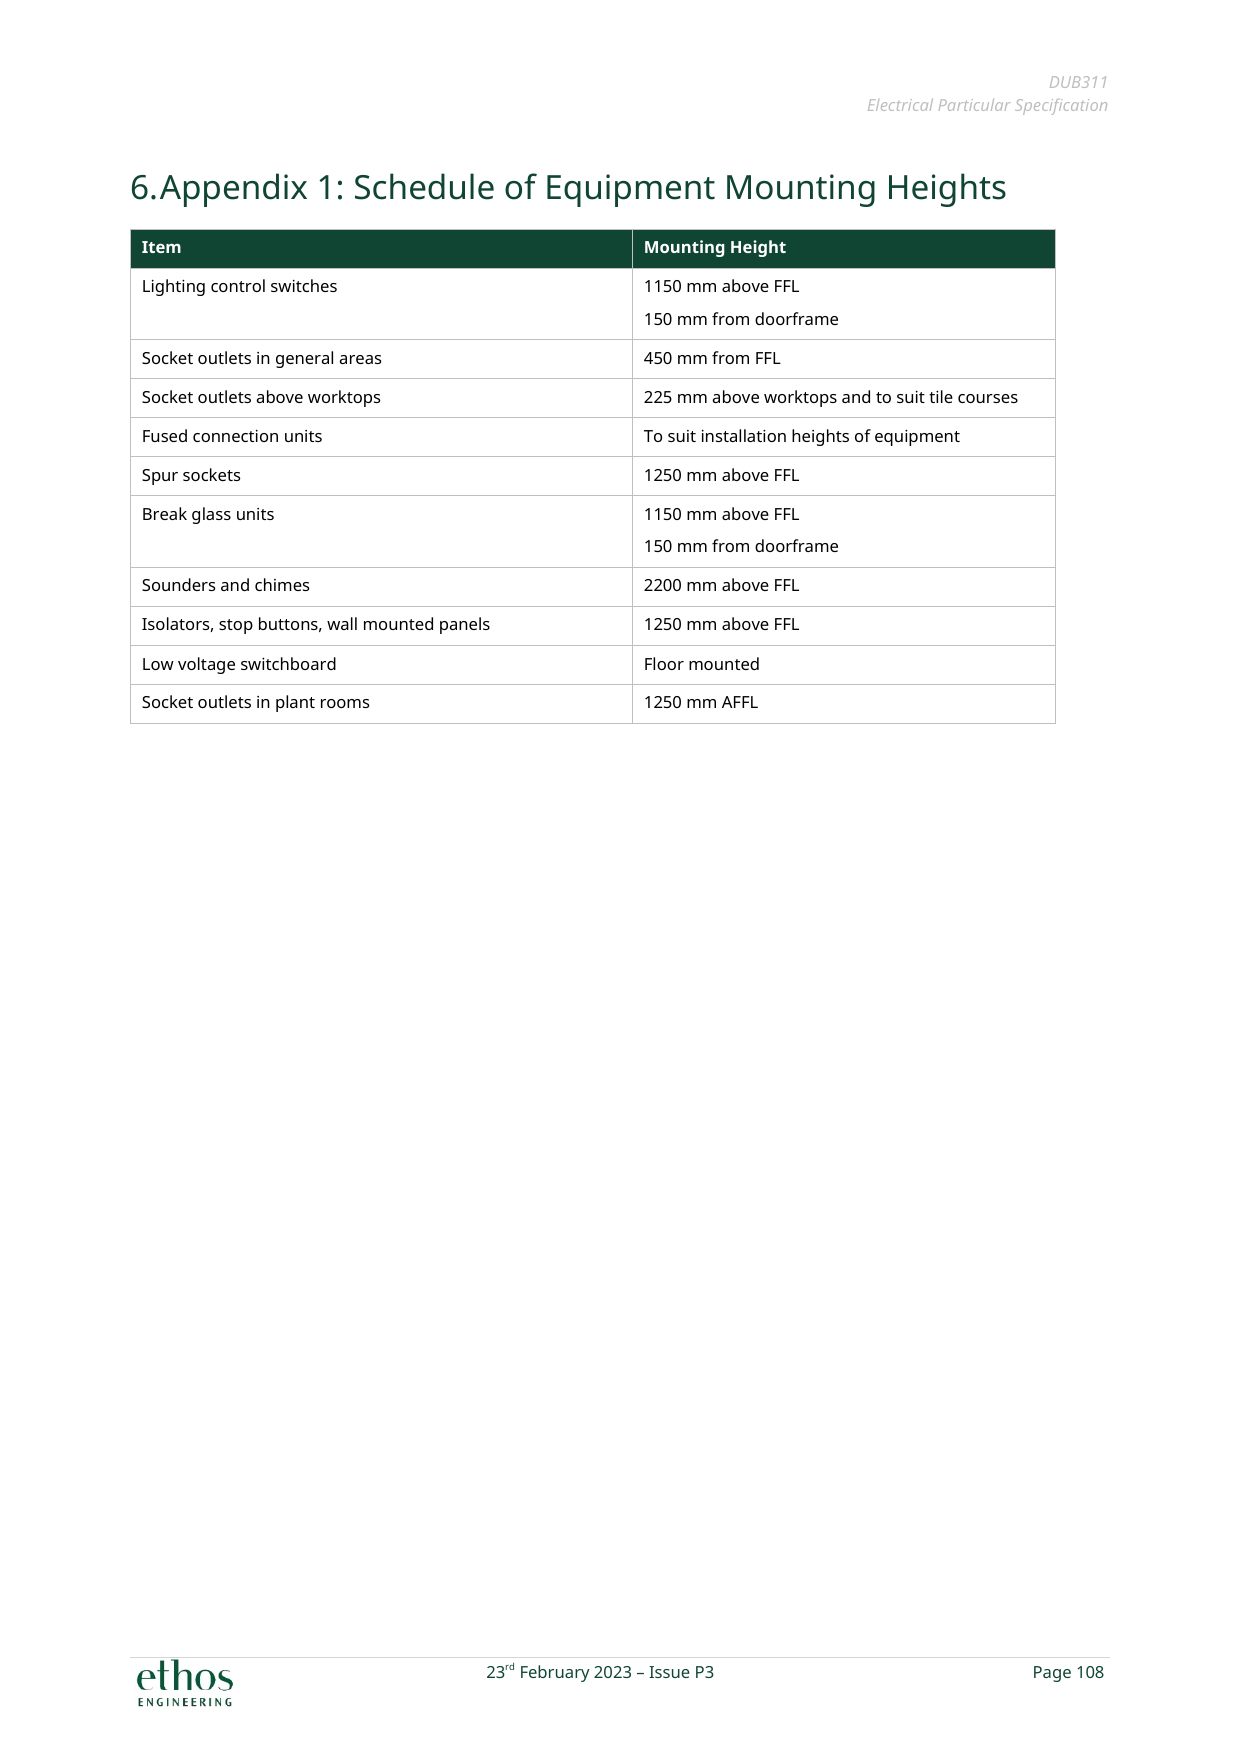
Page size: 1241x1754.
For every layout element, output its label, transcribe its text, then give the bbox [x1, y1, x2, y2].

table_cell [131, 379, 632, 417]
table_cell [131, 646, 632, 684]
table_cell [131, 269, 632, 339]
picture [134, 1658, 234, 1707]
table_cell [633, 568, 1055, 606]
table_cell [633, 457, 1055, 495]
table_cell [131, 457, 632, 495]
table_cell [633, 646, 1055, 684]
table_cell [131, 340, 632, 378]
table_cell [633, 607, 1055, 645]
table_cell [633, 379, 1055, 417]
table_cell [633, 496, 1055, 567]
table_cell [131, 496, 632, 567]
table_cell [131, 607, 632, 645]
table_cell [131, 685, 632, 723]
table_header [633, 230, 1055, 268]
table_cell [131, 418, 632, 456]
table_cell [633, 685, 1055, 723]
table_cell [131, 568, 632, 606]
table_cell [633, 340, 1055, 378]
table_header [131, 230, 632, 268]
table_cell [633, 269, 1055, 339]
subtitle Appendix 1: Schedule of Equipment Mounting Heights [130, 164, 1110, 209]
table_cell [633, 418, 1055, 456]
